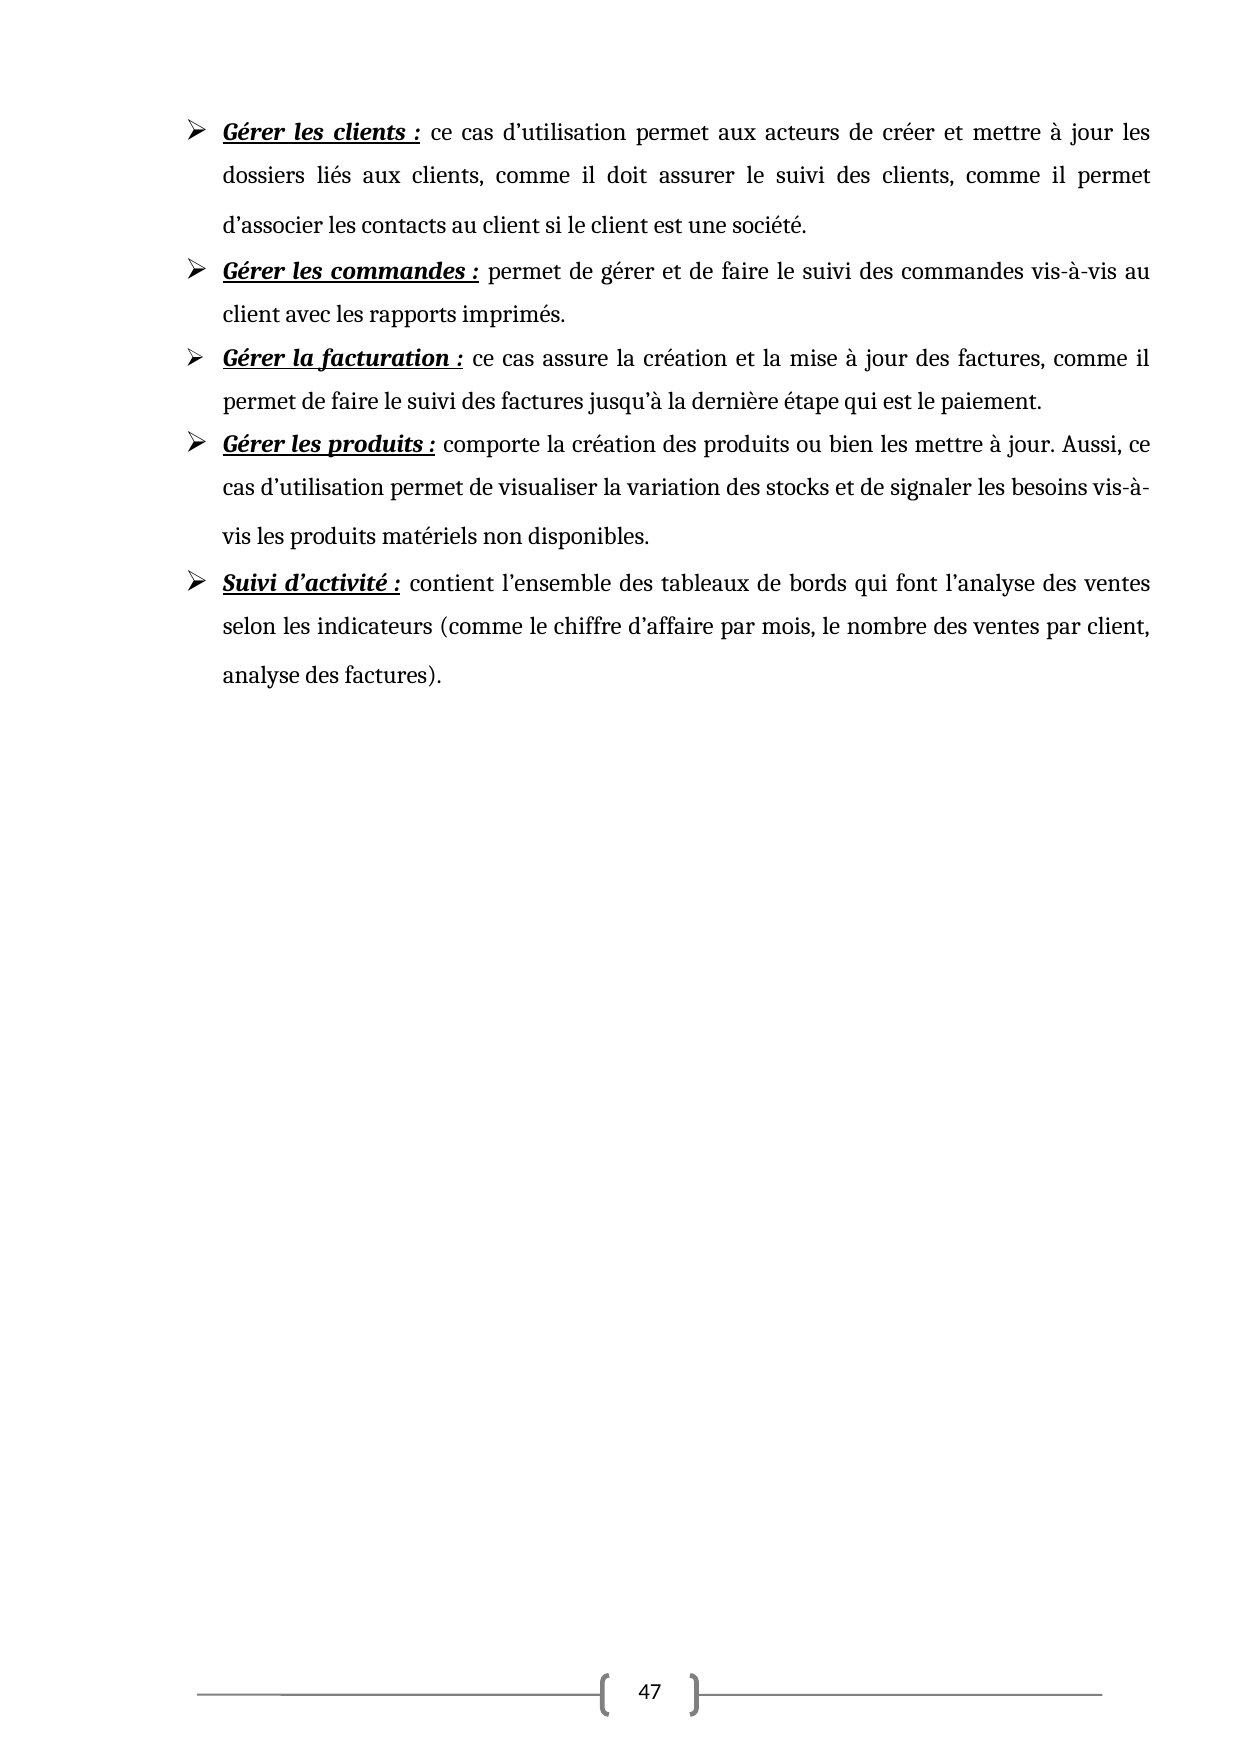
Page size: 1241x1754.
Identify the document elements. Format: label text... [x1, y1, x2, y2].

list Gérer les clients : ce cas d’utilisation permet aux acteurs de créer et mettre à jour les dossiers liés aux clients, comme il doit assurer le suivi des clients, comme il permet d’associer les contacts au client si le client est une société. [185, 118, 1152, 240]
list Gérer les produits : comporte la création des produits ou bien les mettre à jour. Aussi, ce cas d’utilisation permet de visualiser la variation des stocks et de signaler les besoins vis-à-vis les produits matériels non disponibles. [185, 430, 1152, 552]
list Gérer la facturation : ce cas assure la création et la mise à jour des factures, comme il permet de faire le suivi des factures jusqu’à la dernière étape qui est le paiement. [185, 343, 1152, 415]
list Suivi d’activité : contient l’ensemble des tableaux de bords qui font l’analyse des ventes selon les indicateurs (comme le chiffre d’affaire par mois, le nombre des ventes par client, analyse des factures). [185, 569, 1152, 691]
list Gérer les commandes : permet de gérer et de faire le suivi des commandes vis-à-vis au client avec les rapports imprimés. [185, 257, 1152, 329]
